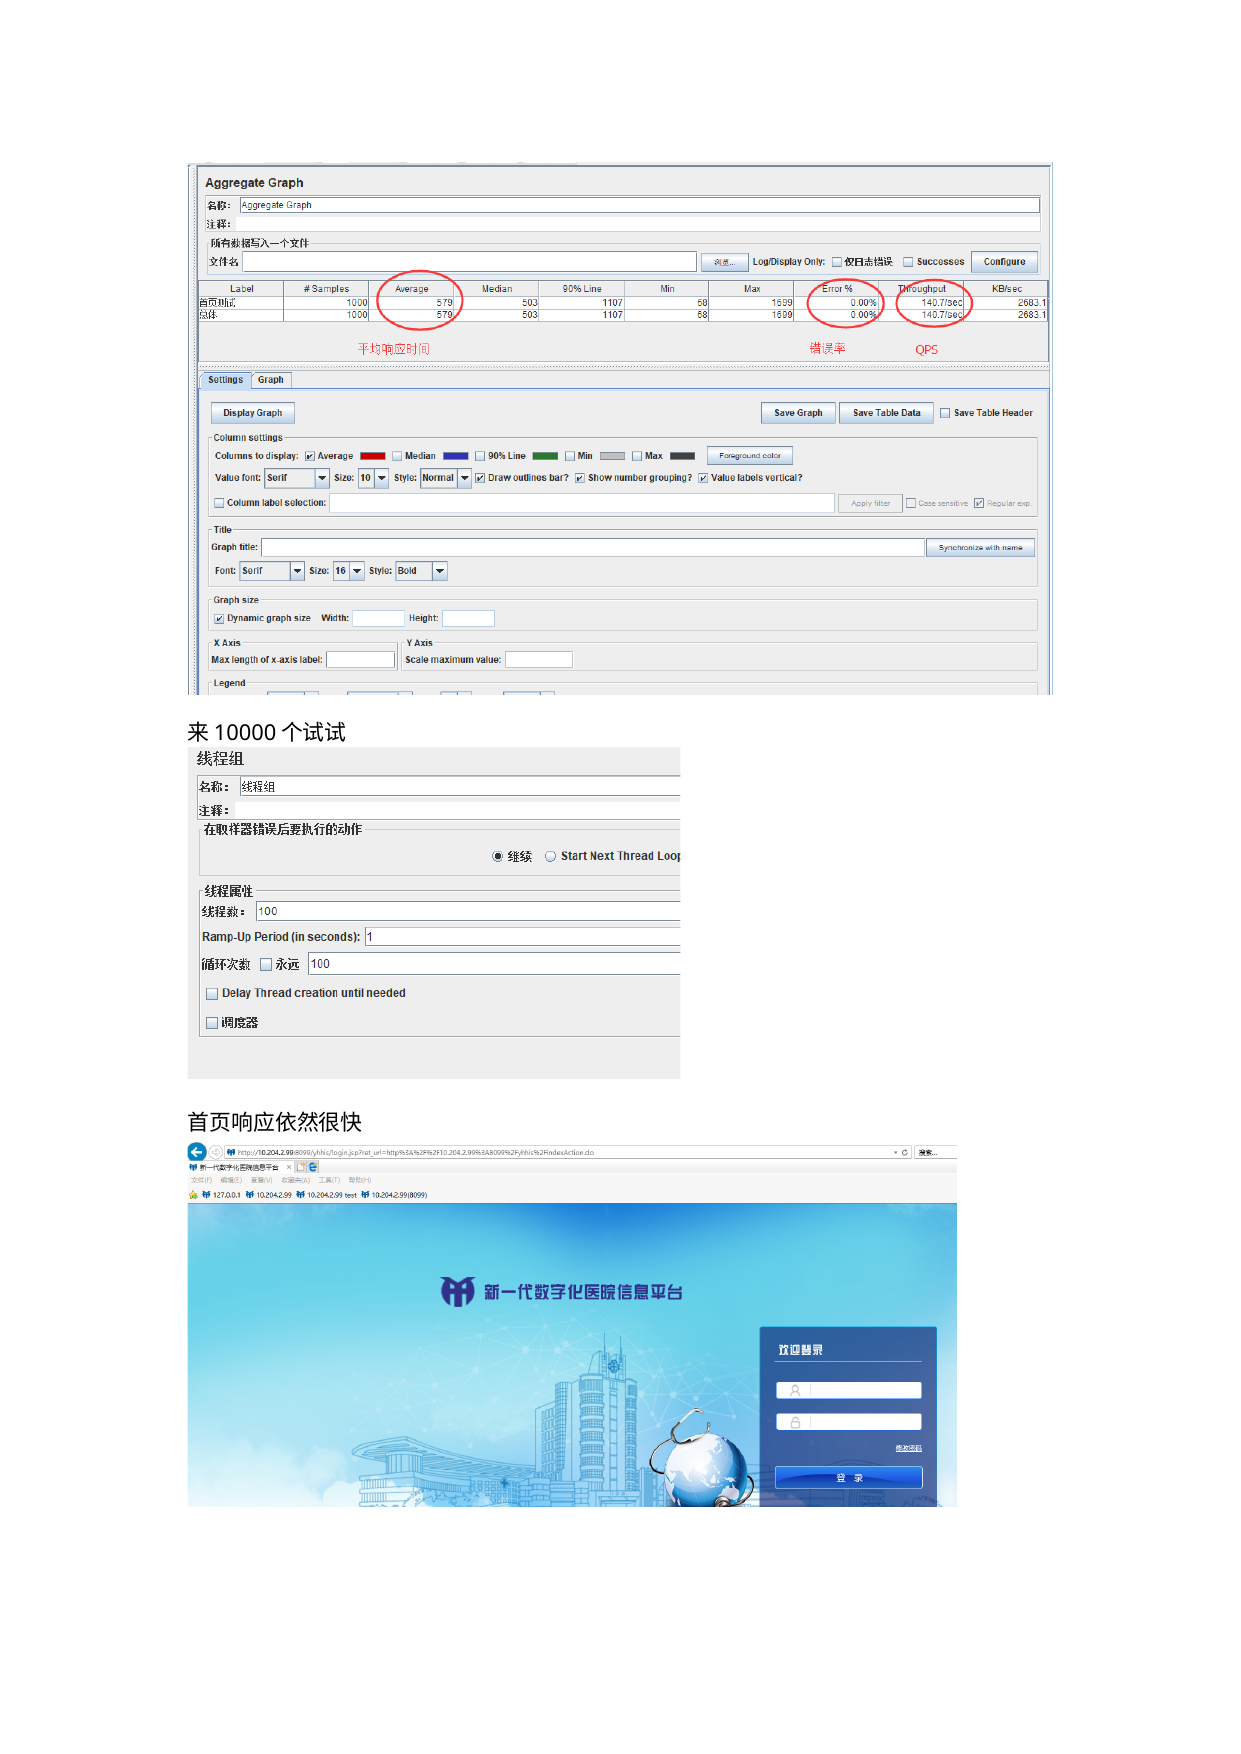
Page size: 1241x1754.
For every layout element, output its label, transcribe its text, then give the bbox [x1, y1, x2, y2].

picture [187, 162, 1053, 695]
text 来10000个试试 [187, 714, 1053, 747]
picture [192, 1150, 201, 1156]
picture [187, 747, 681, 1079]
picture [187, 1137, 957, 1507]
text 首页响应依然很快 [187, 1104, 1053, 1137]
